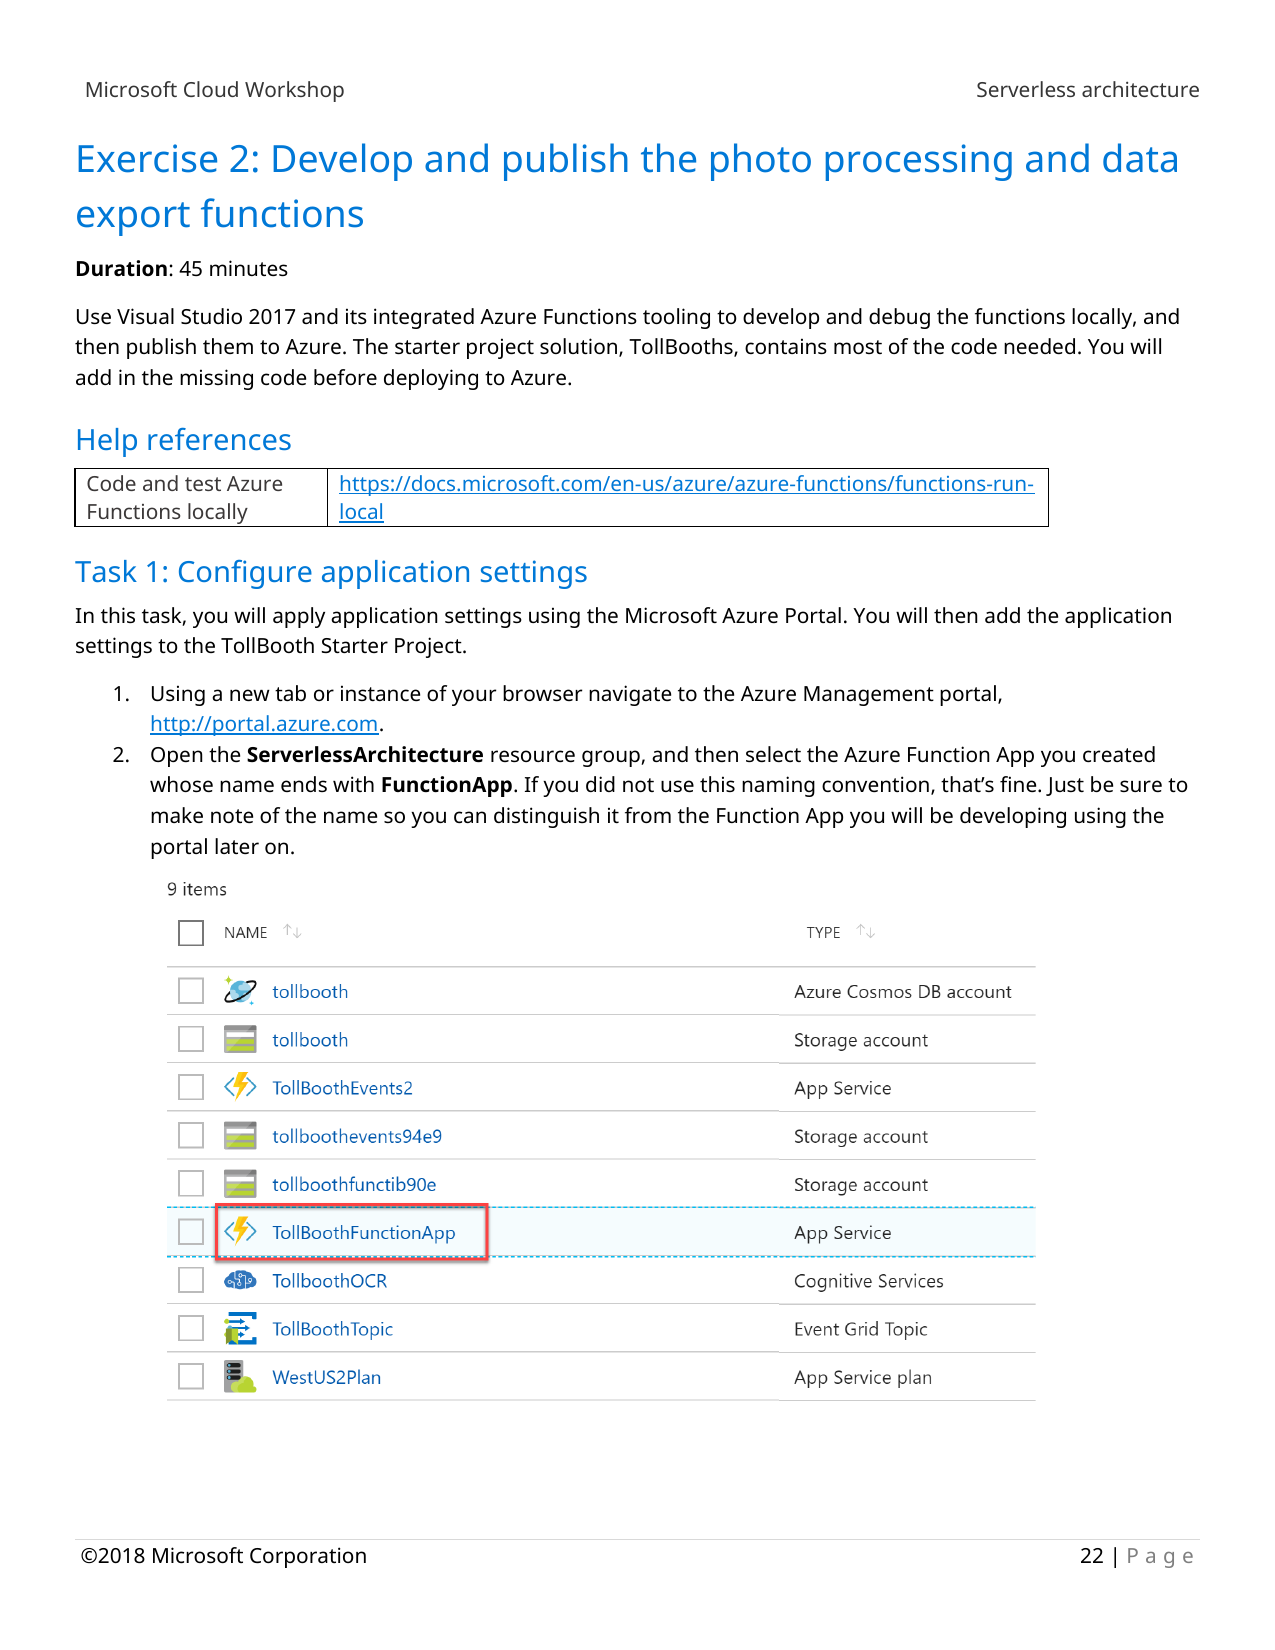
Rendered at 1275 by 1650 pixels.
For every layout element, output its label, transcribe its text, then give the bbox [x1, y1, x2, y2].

picture [150, 862, 1036, 1411]
table_header Code and test Azure Functions locally [76, 469, 327, 526]
table_header https://docs.microsoft.com/en-us/azure/azure-functions/functions-run-local [328, 469, 1048, 526]
subtitle Exercise 2: Develop and publish the photo processing and data export functions [75, 132, 1200, 238]
list Using a new tab or instance of your browser navigate to the Azure Management portal, http://portal.azure.com. [112, 679, 1200, 738]
text In this task, you will apply application settings using the Microsoft Azure Portal. You will then add the application settings to the TollBooth Starter Project. [75, 601, 1200, 660]
text Use Visual Studio 2017 and its integrated Azure Functions tooling to develop and debug the functions locally, and then publish them to Azure. The starter project solution, TollBooths, contains most of the code needed. You will add in the missing code before deploying to Azure. [75, 302, 1200, 392]
subtitle Task 1: Configure application settings [75, 552, 1200, 591]
text Duration: 45 minutes [75, 254, 1200, 283]
subtitle Help references [75, 419, 1200, 458]
